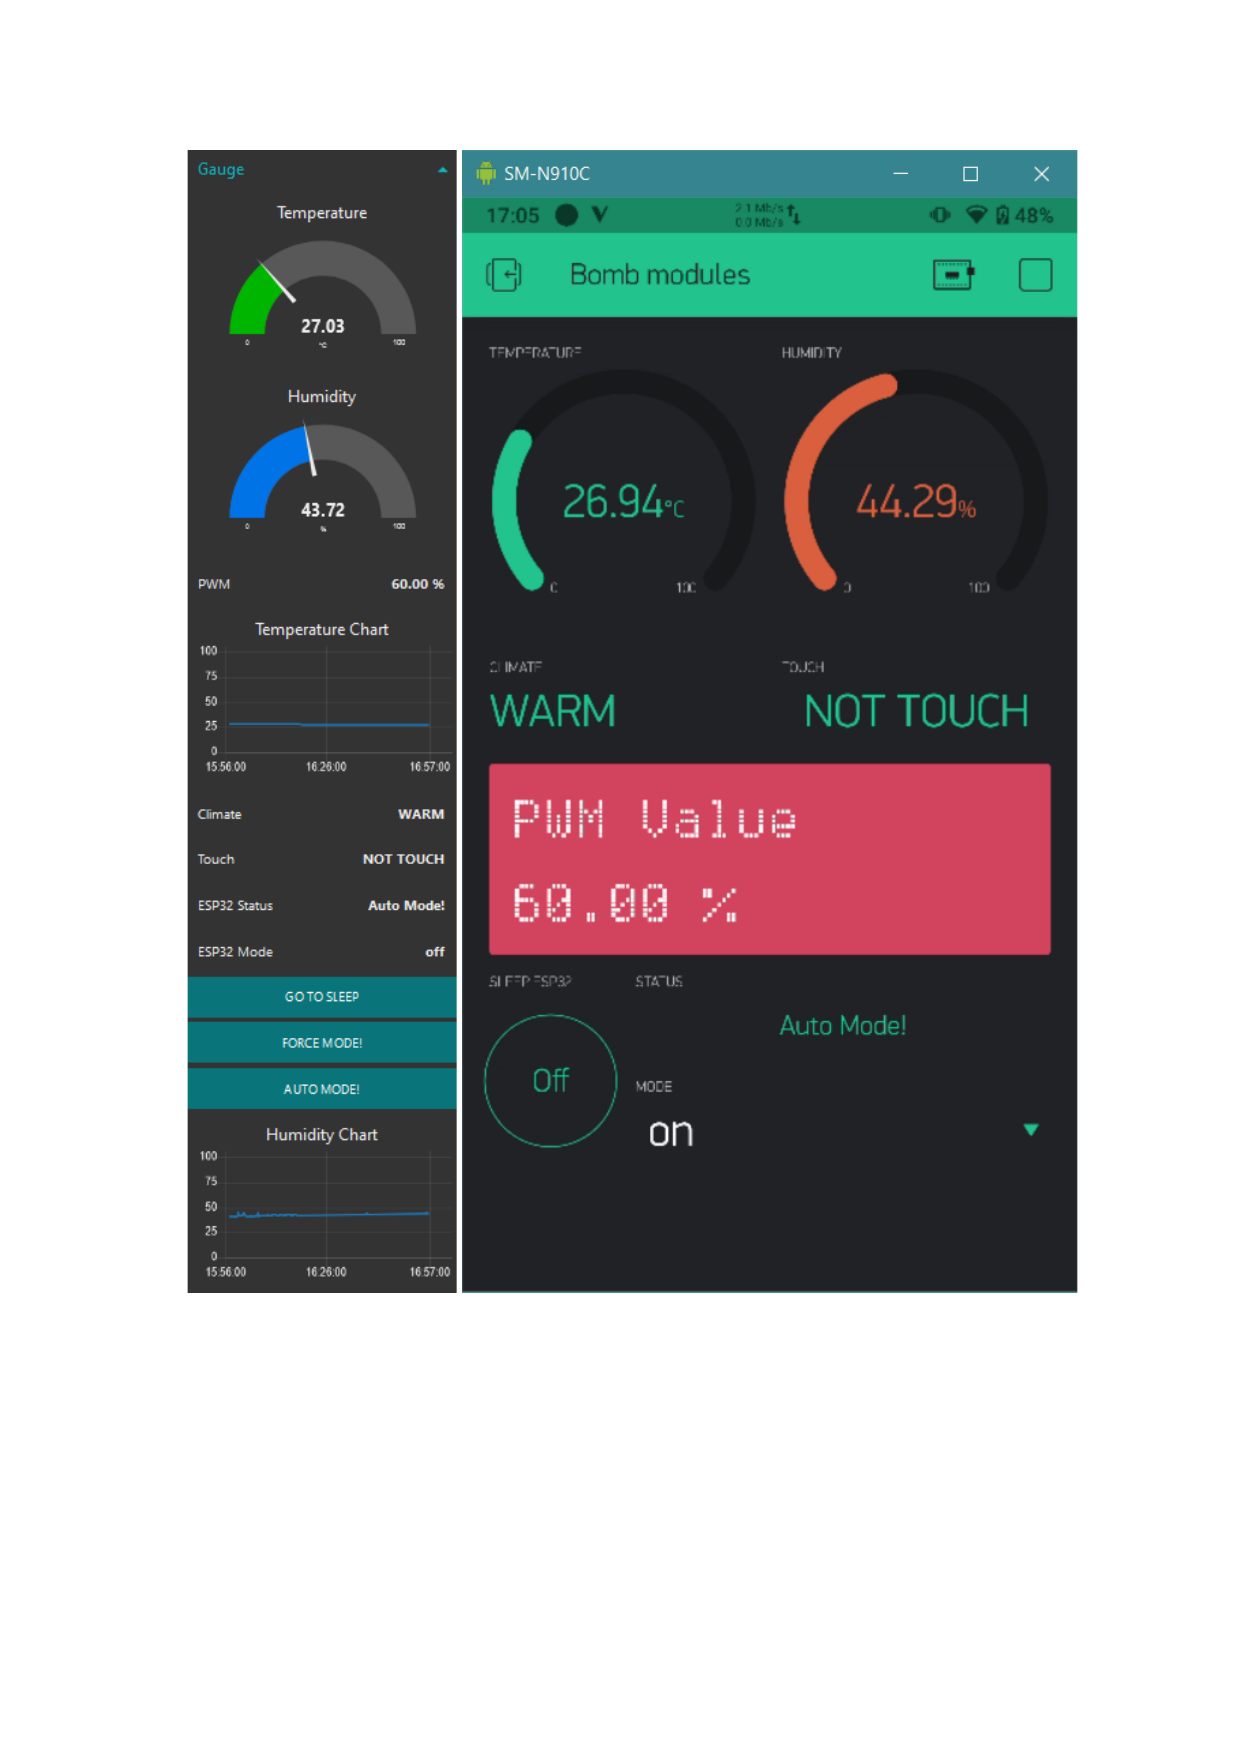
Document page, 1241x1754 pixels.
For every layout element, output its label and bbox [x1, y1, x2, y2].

picture [187, 150, 457, 1293]
picture [462, 150, 1078, 1293]
